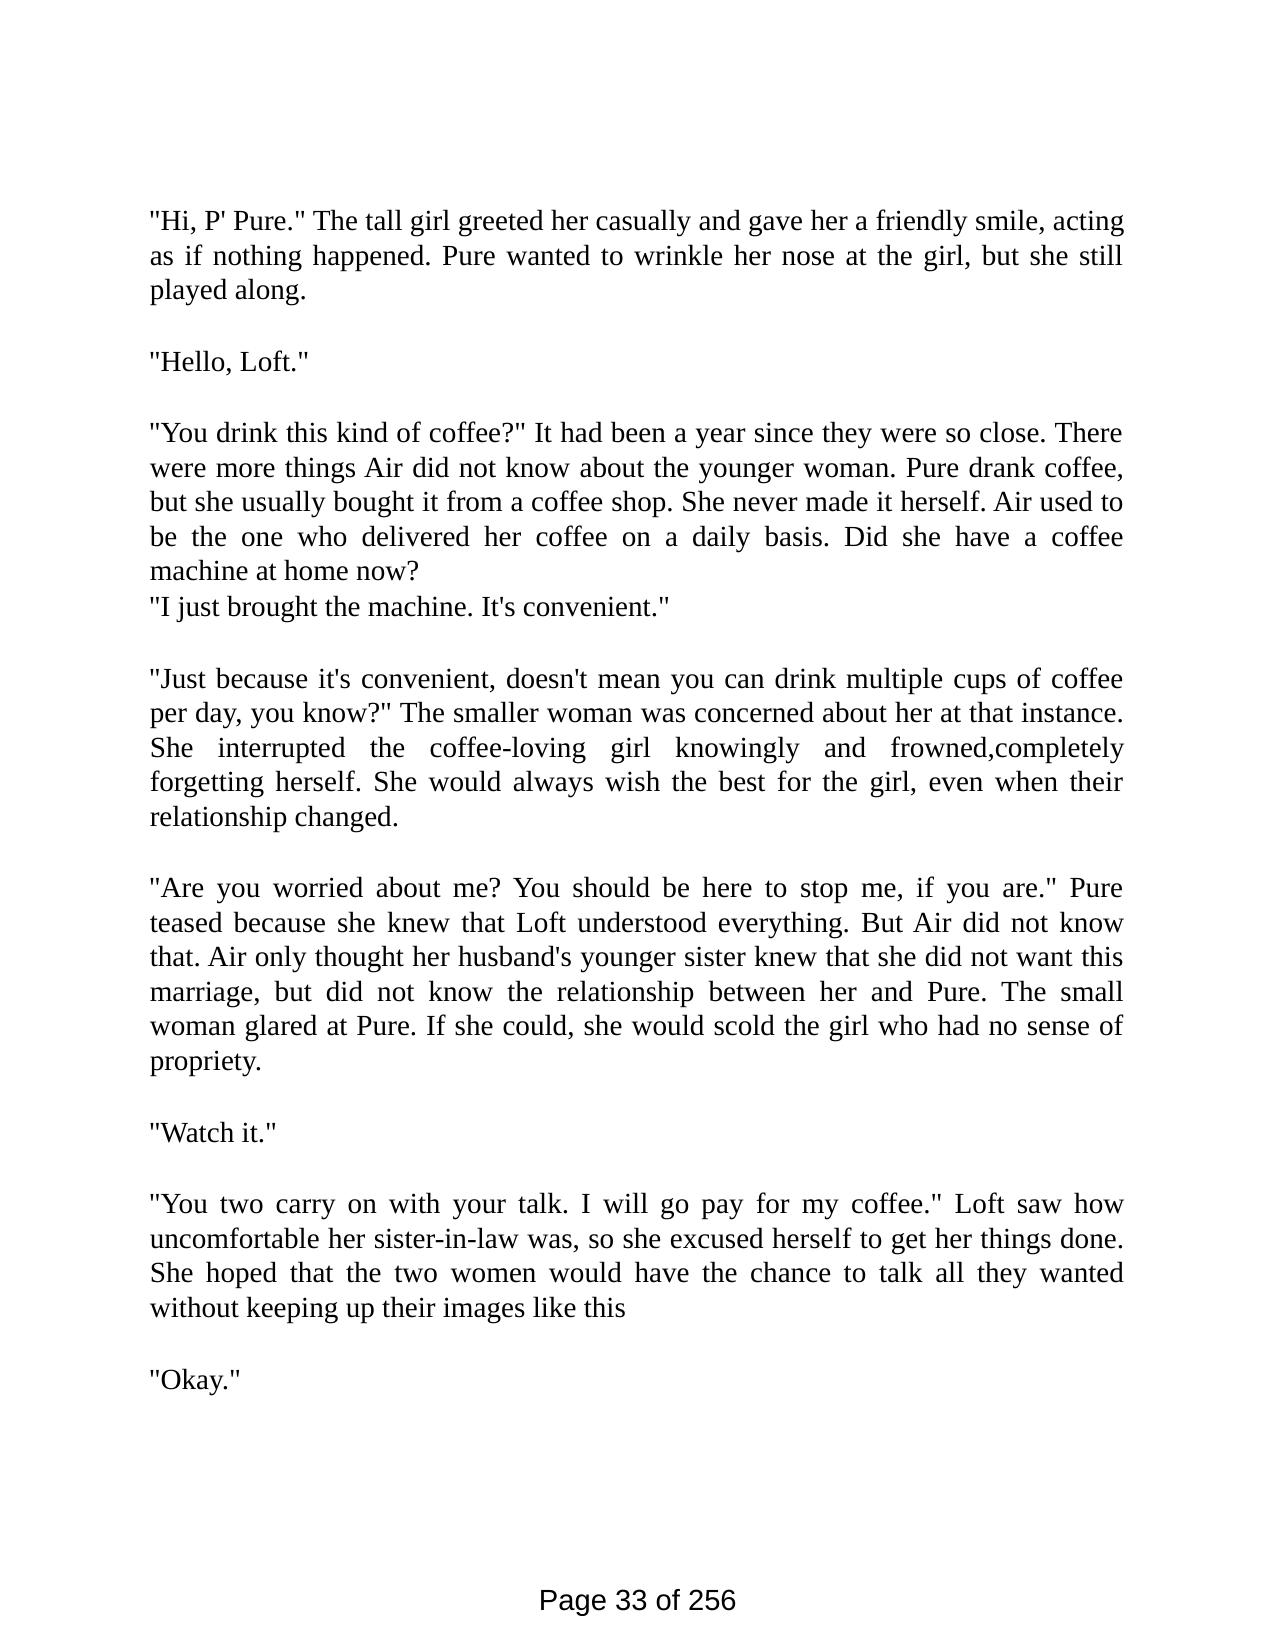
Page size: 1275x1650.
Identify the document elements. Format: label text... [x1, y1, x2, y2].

text "Hello, Loft." [148, 344, 1125, 377]
text "I just brought the machine. It's convenient." [148, 589, 1125, 623]
text "You two carry on with your talk. I will go pay for my coffee." Loft saw how uncomfortable her sister-in-law was, so she excused herself to get her things done. She hoped that the two women would have the chance to talk all they wanted without keeping up their images like this [148, 1187, 1125, 1323]
text "Just because it's convenient, doesn't mean you can drink multiple cups of coffee per day, you know?" The smaller woman was concerned about her at that instance. She interrupted the coffee-loving girl knowingly and frowned,completely forgetting herself. She would always wish the best for the girl, even when their relationship changed. [148, 661, 1125, 832]
text "Watch it." [148, 1115, 1125, 1148]
text "Hi, P' Pure." The tall girl greeted her casually and gave her a friendly smile, acting as if nothing happened. Pure wanted to wrinkle her nose at the girl, but she still played along. [148, 203, 1125, 306]
text "Are you worried about me? You should be here to stop me, if you are." Pure teased because she knew that Loft understood everything. But Air did not know that. Air only thought her husband's younger sister knew that she did not want this marriage, but did not know the relationship between her and Pure. The small woman glared at Pure. If she could, she would scold the girl who had no sense of propriety. [148, 871, 1125, 1077]
text "You drink this kind of coffee?" It had been a year since they were so close. There were more things Air did not know about the younger woman. Pure drank coffee, but she usually bought it from a coffee shop. She never made it herself. Air used to be the one who delivered her coffee on a daily basis. Did she have a coffee machine at home now? [148, 416, 1125, 587]
text "Okay." [148, 1362, 1125, 1395]
